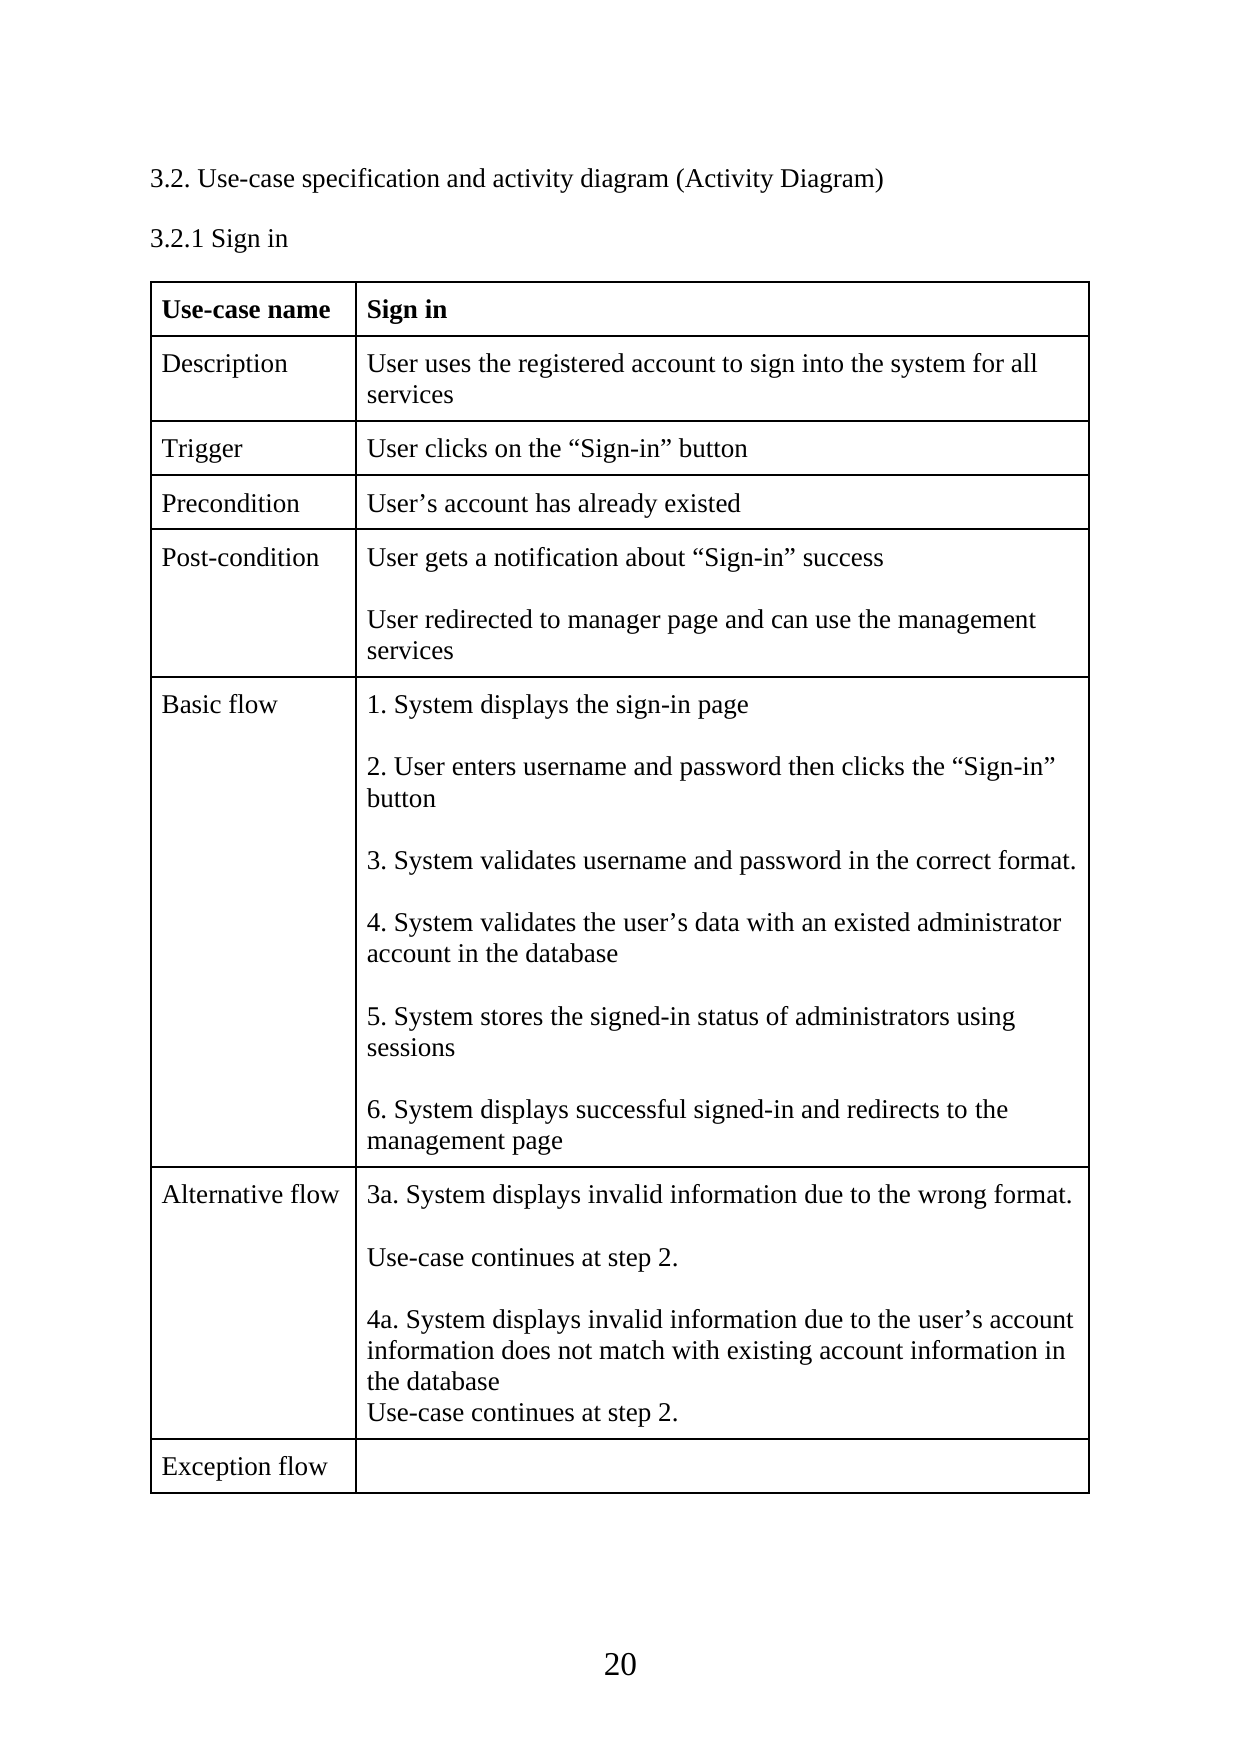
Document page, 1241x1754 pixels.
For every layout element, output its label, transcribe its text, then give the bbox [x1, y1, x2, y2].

table_cell User gets a notification about “Sign-in” success User redirected to manager page and can use the management services [357, 530, 1088, 676]
table_cell Alternative flow [152, 1168, 355, 1438]
subtitle 3.2. Use-case specification and activity diagram (Activity Diagram) [150, 162, 1090, 194]
table_cell User uses the registered account to sign into the system for all services [357, 337, 1088, 420]
table_cell Trigger [152, 422, 355, 474]
table_cell Post-condition [152, 530, 355, 676]
table_cell Description [152, 337, 355, 420]
table_cell User clicks on the “Sign-in” button [357, 422, 1088, 474]
table_cell Precondition [152, 476, 355, 528]
subtitle 3.2.1 Sign in [150, 222, 1090, 253]
table_header Use-case name [152, 283, 355, 335]
table_cell Basic flow [152, 678, 355, 1166]
table_cell Exception flow [152, 1440, 355, 1492]
table_header Sign in [357, 283, 1088, 335]
table_cell 3a. System displays invalid information due to the wrong format. Use-case continues at step 2. 4a. System displays invalid information due to the user’s account information does not match with existing account information in the database Use-case continues at step 2. [357, 1168, 1088, 1438]
table_cell [357, 1440, 1088, 1492]
table_cell User’s account has already existed [357, 476, 1088, 528]
table_cell 1. System displays the sign-in page 2. User enters username and password then clicks the “Sign-in” button 3. System validates username and password in the correct format. 4. System validates the user’s data with an existed administrator account in the database 5. System stores the signed-in status of administrators using sessions 6. System displays successful signed-in and redirects to the management page [357, 678, 1088, 1166]
